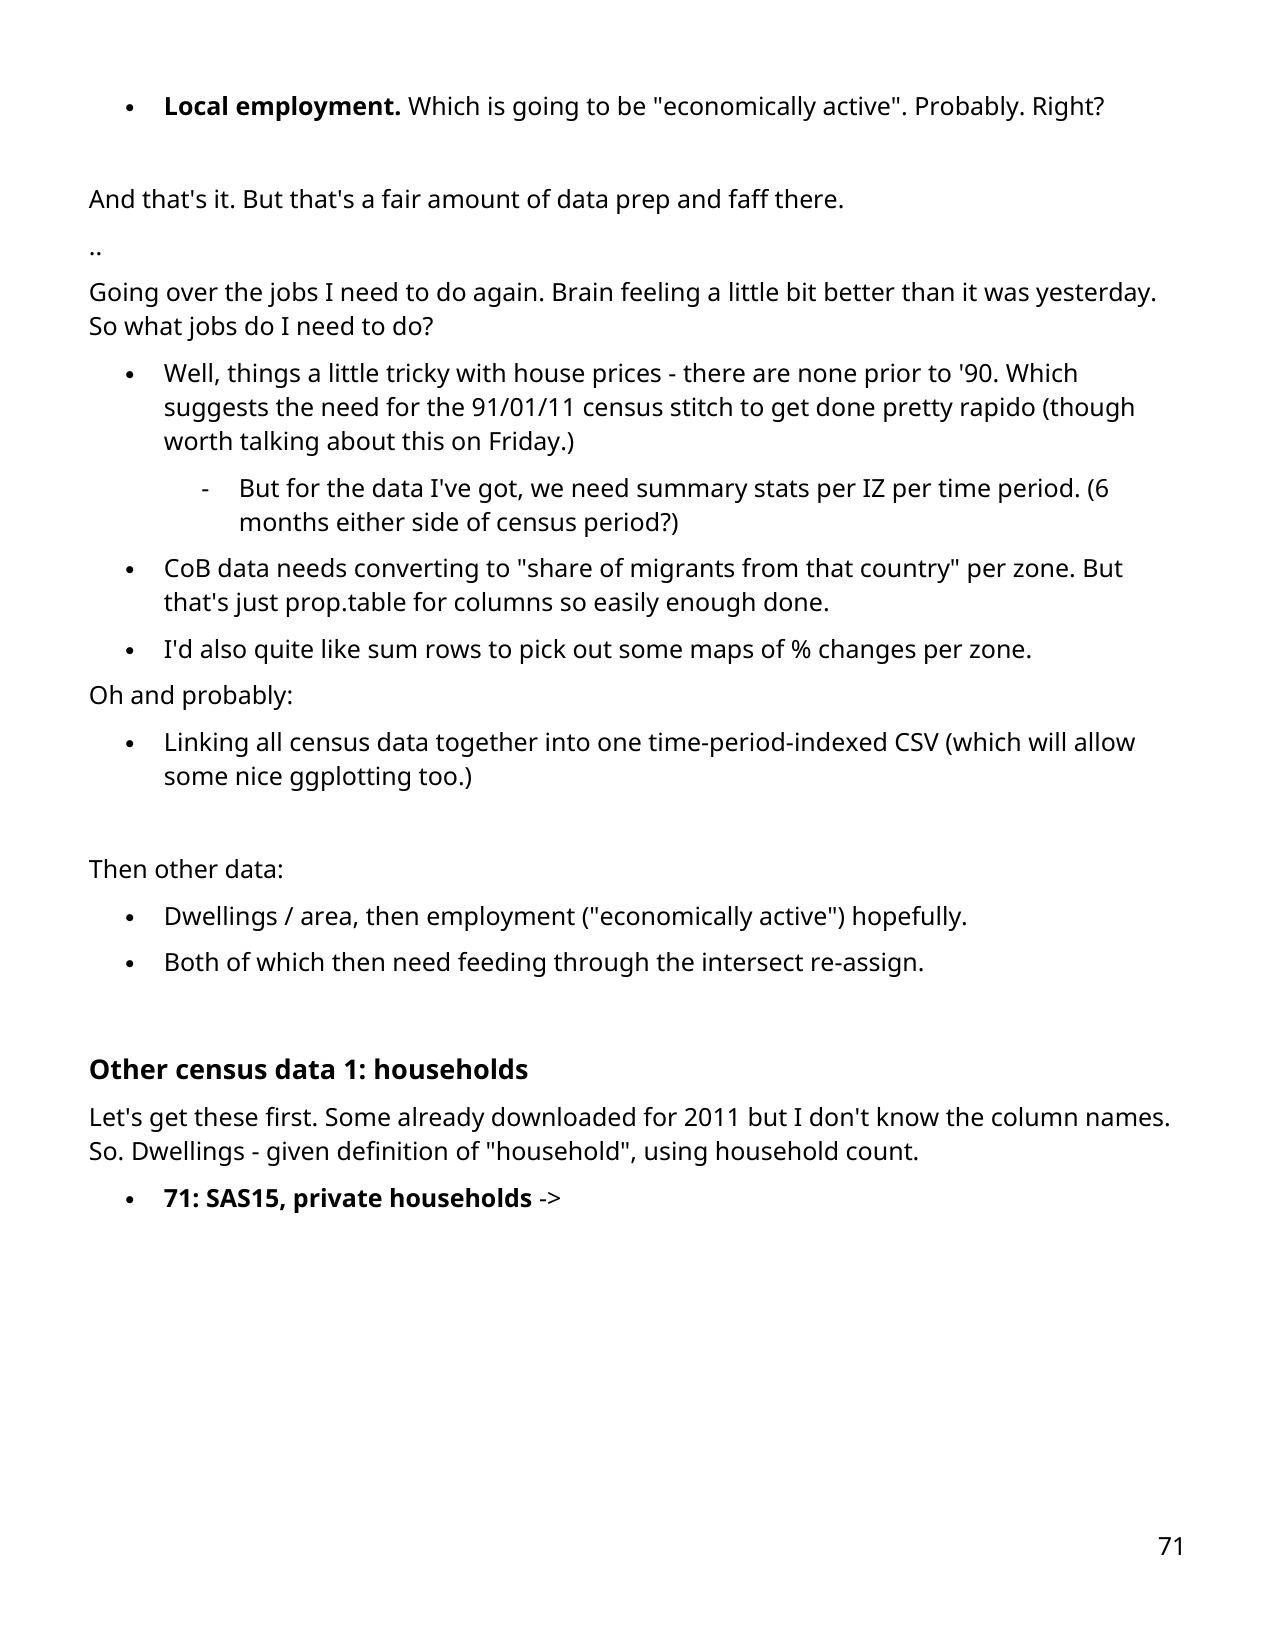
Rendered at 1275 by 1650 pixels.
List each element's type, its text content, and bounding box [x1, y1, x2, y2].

list Local employment. Which is going to be "economically active". Probably. Right? [126, 89, 1186, 123]
text And that's it. But that's a fair amount of data prep and faff there. [89, 182, 1186, 216]
list But for the data I've got, we need summary stats per IZ per time period. (6 months either side of census period?) [201, 470, 1186, 538]
text Going over the jobs I need to do again. Brain feeling a little bit better than it was yesterday. So what jobs do I need to do? [89, 275, 1186, 343]
text Let's get these first. Some already downloaded for 2011 but I don't know the column names. So. Dwellings - given definition of "household", using household count. [89, 1100, 1186, 1168]
list CoB data needs converting to "share of migrants from that country" per zone. But that's just prop.table for columns so easily enough done. [126, 551, 1186, 619]
text Oh and probably: [89, 678, 1186, 712]
list Linking all census data together into one time-period-indexed CSV (which will allow some nice ggplotting too.) [126, 724, 1186, 793]
text .. [89, 228, 1186, 262]
list 71: SAS15, private households -> [126, 1181, 1186, 1214]
list Well, things a little tricky with house prices - there are none prior to '90. Which suggests the need for the 91/01/11 census stitch to get done pretty rapido (though worth talking about this on Friday.) [126, 356, 1186, 458]
list I'd also quite like sum rows to pick out some maps of % changes per zone. [126, 631, 1186, 666]
text Then other data: [89, 852, 1186, 886]
list Dwellings / area, then employment ("economically active") hopefully. [126, 898, 1186, 932]
list Both of which then need feeding through the intersect re-assign. [126, 945, 1186, 979]
subtitle Other census data 1: households [89, 1051, 1186, 1087]
